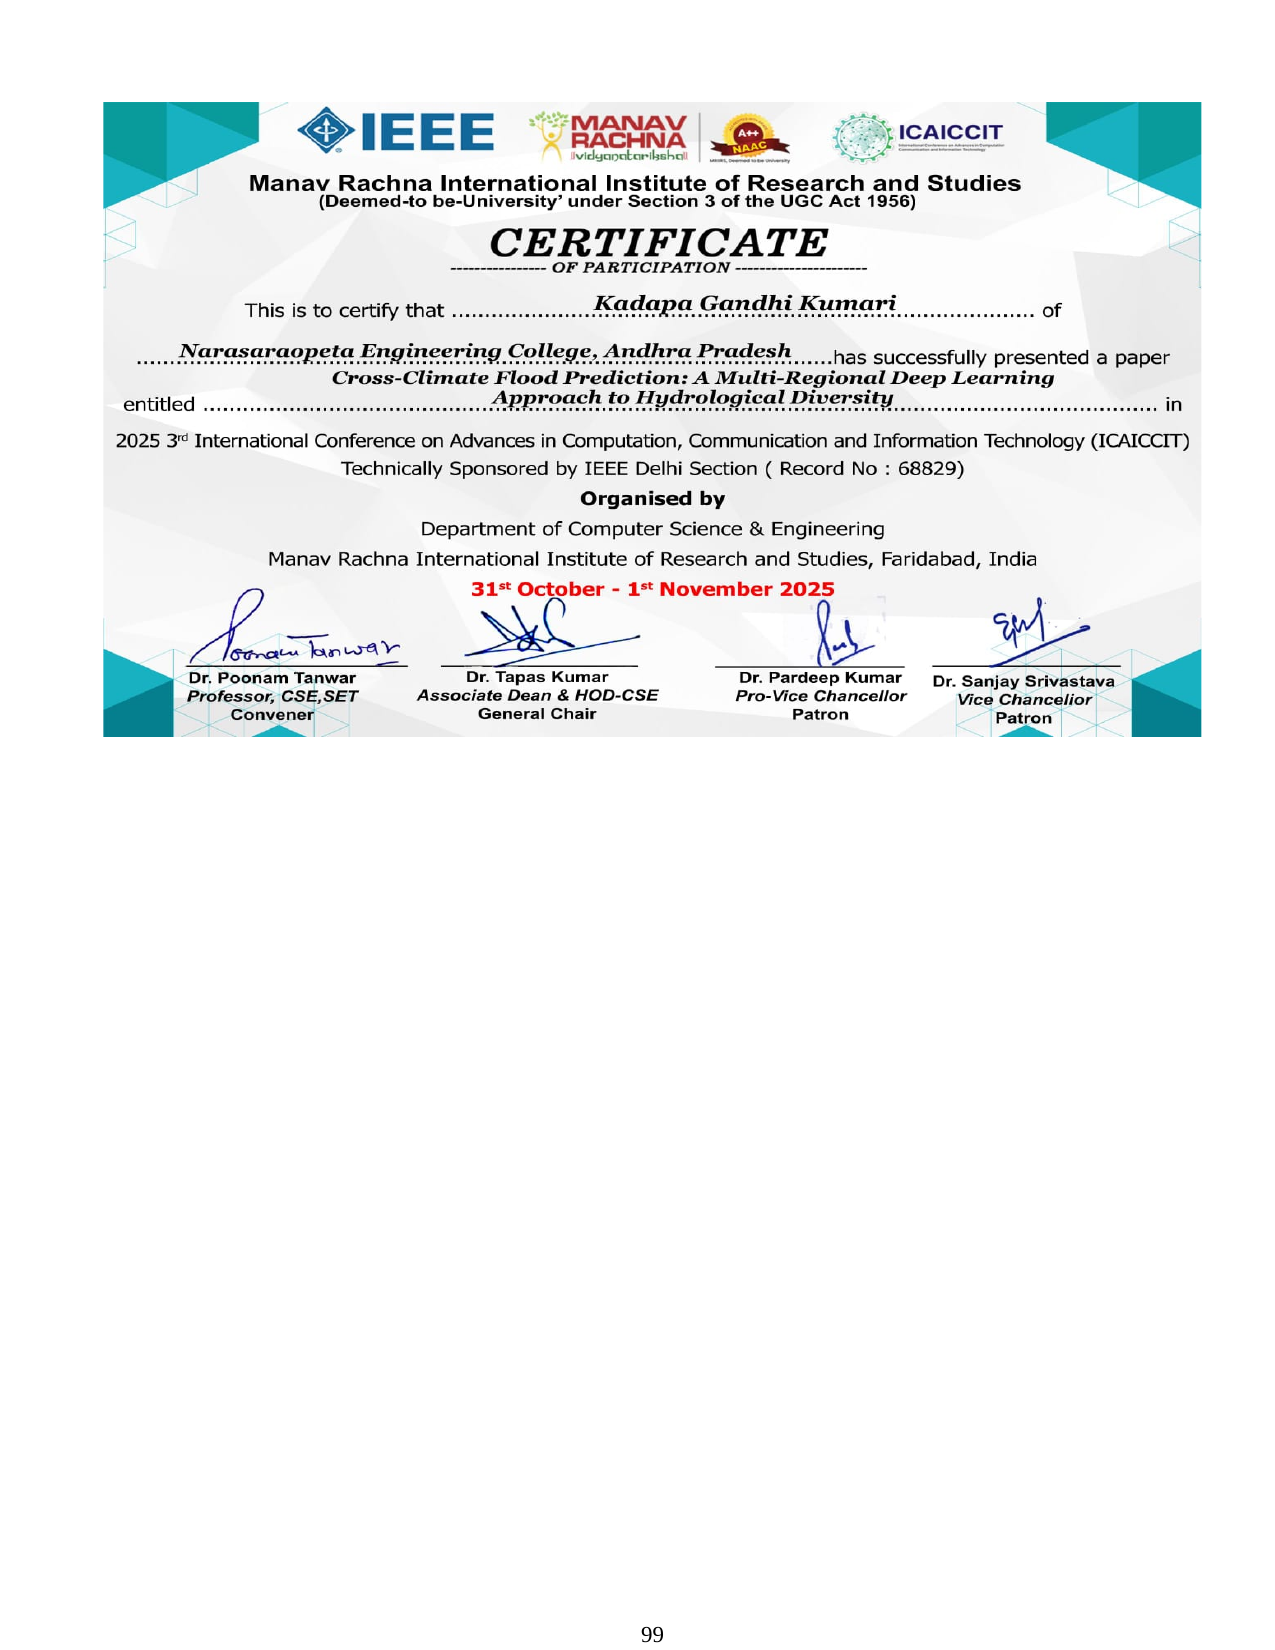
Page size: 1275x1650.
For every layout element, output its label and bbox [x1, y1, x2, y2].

picture [103, 102, 1202, 737]
